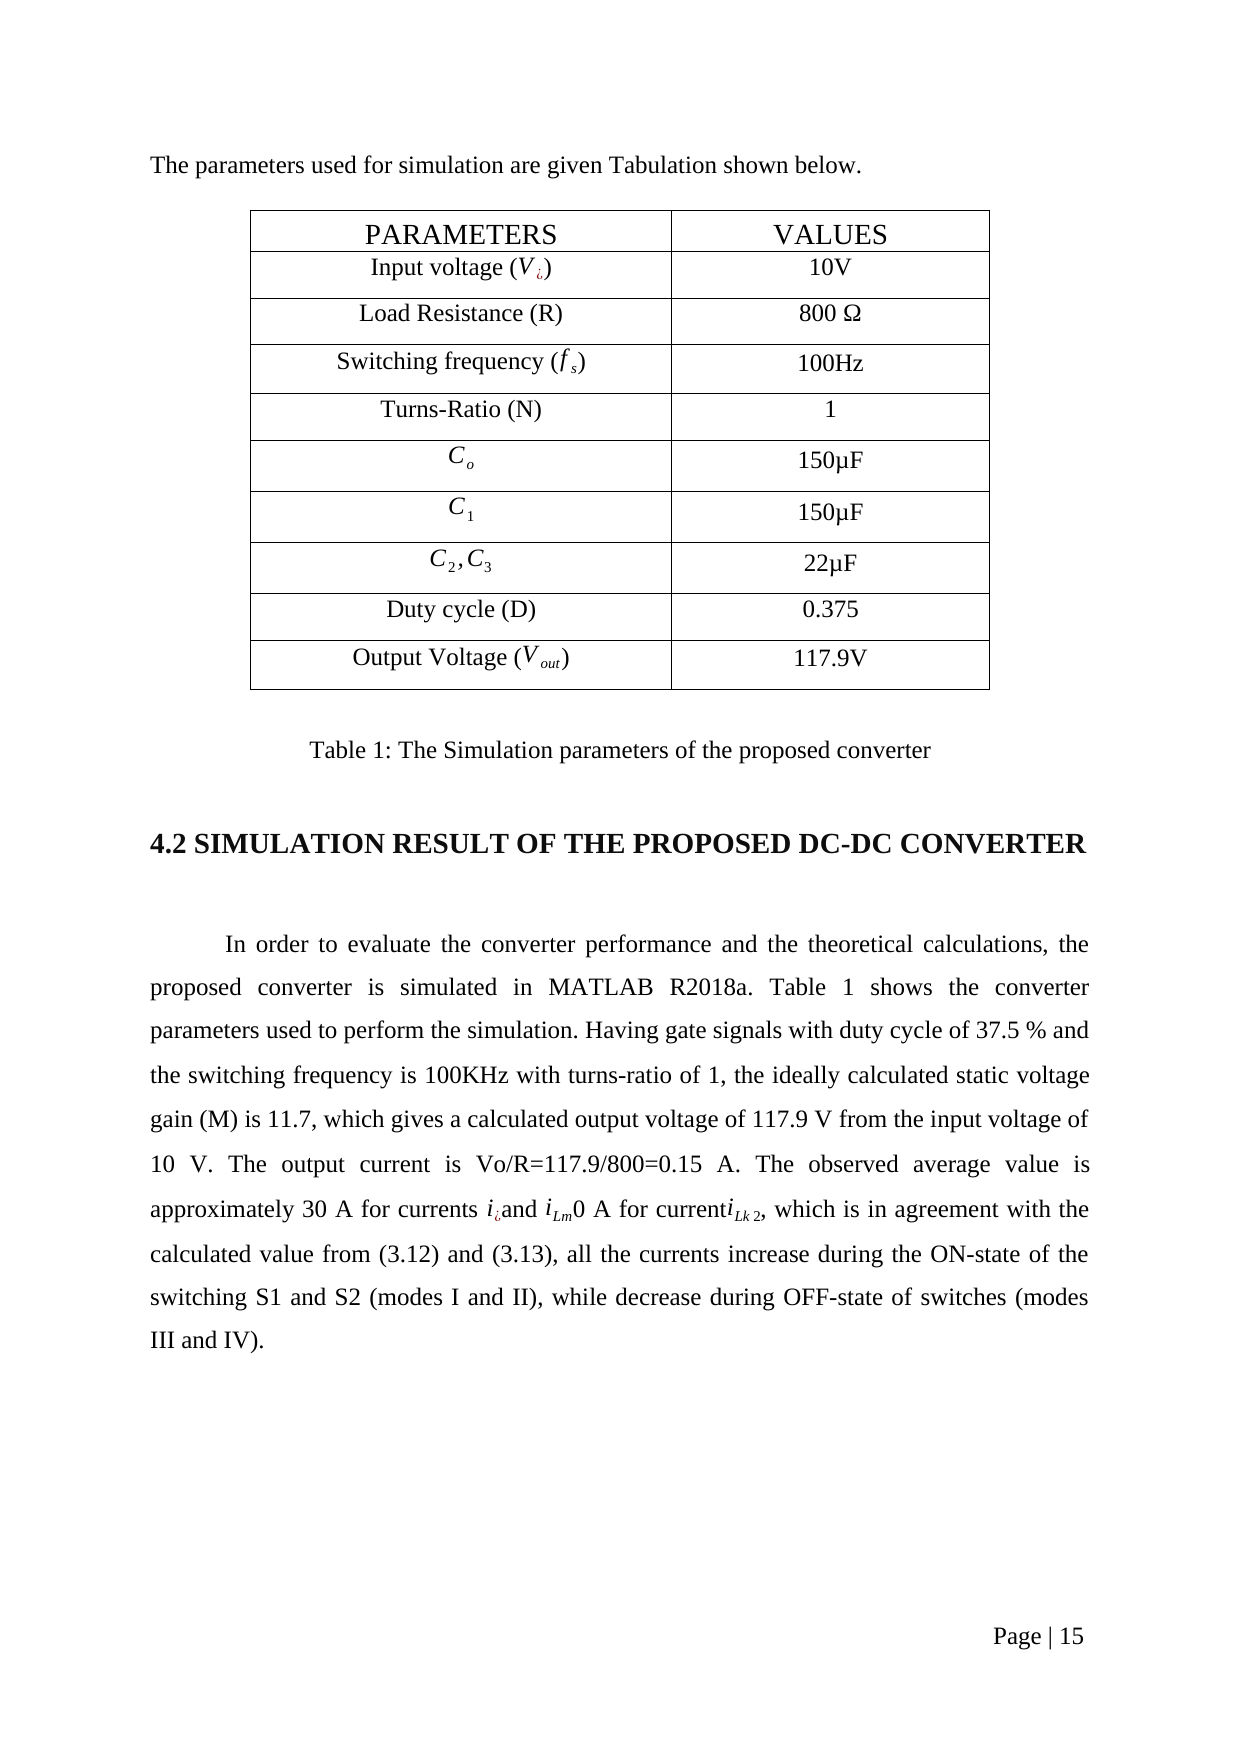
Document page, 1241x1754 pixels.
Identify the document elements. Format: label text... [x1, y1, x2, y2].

table_cell 100Hz [672, 345, 989, 393]
table_cell [251, 543, 671, 593]
text In order to evaluate the converter performance and the theoretical calculations, the proposed converter is simulated in MATLAB R2018a. Table 1 shows the converter parameters used to perform the simulation. Having gate signals with duty cycle of 37.5 % and the switching frequency is 100KHz with turns-ratio of 1, the ideally calculated static voltage gain (M) is 11.7, which gives a calculated output voltage of 117.9 V from the input voltage of 10 V. The output current is Vo/R=117.9/800=0.15 A. The observed average value is approximately 30 A for currents and 0 A for current, which is in agreement with the calculated value from (3.12) and (3.13), all the currents increase during the ON-state of the switching S1 and S2 (modes I and II), while decrease during OFF-state of switches (modes III and IV). [150, 929, 1090, 1354]
table_cell 0.375 [672, 594, 989, 640]
table_cell Load Resistance (R) [251, 299, 671, 344]
table_cell Switching frequency () [251, 345, 671, 393]
text The parameters used for simulation are given Tabulation shown below. [150, 150, 1090, 179]
table_cell 117.9V [672, 641, 989, 689]
table_header PARAMETERS [251, 211, 671, 251]
table_cell 150µF [672, 441, 989, 491]
table_cell Turns-Ratio (N) [251, 394, 671, 439]
table_cell 22µF [672, 543, 989, 593]
table_cell [251, 492, 671, 542]
table_cell Output Voltage () [251, 641, 671, 689]
table_cell 800 Ω [672, 299, 989, 344]
text Table 1: The Simulation parameters of the proposed converter [150, 735, 1090, 764]
table_header VALUES [672, 211, 989, 251]
table_cell 10V [672, 252, 989, 297]
table_cell 150µF [672, 492, 989, 542]
table_cell Input voltage () [251, 252, 671, 297]
table_cell Duty cycle (D) [251, 594, 671, 640]
subtitle 4.2 SIMULATION RESULT OF THE PROPOSED DC-DC CONVERTER [150, 826, 1090, 859]
table_cell 1 [672, 394, 989, 439]
table_cell [251, 441, 671, 491]
